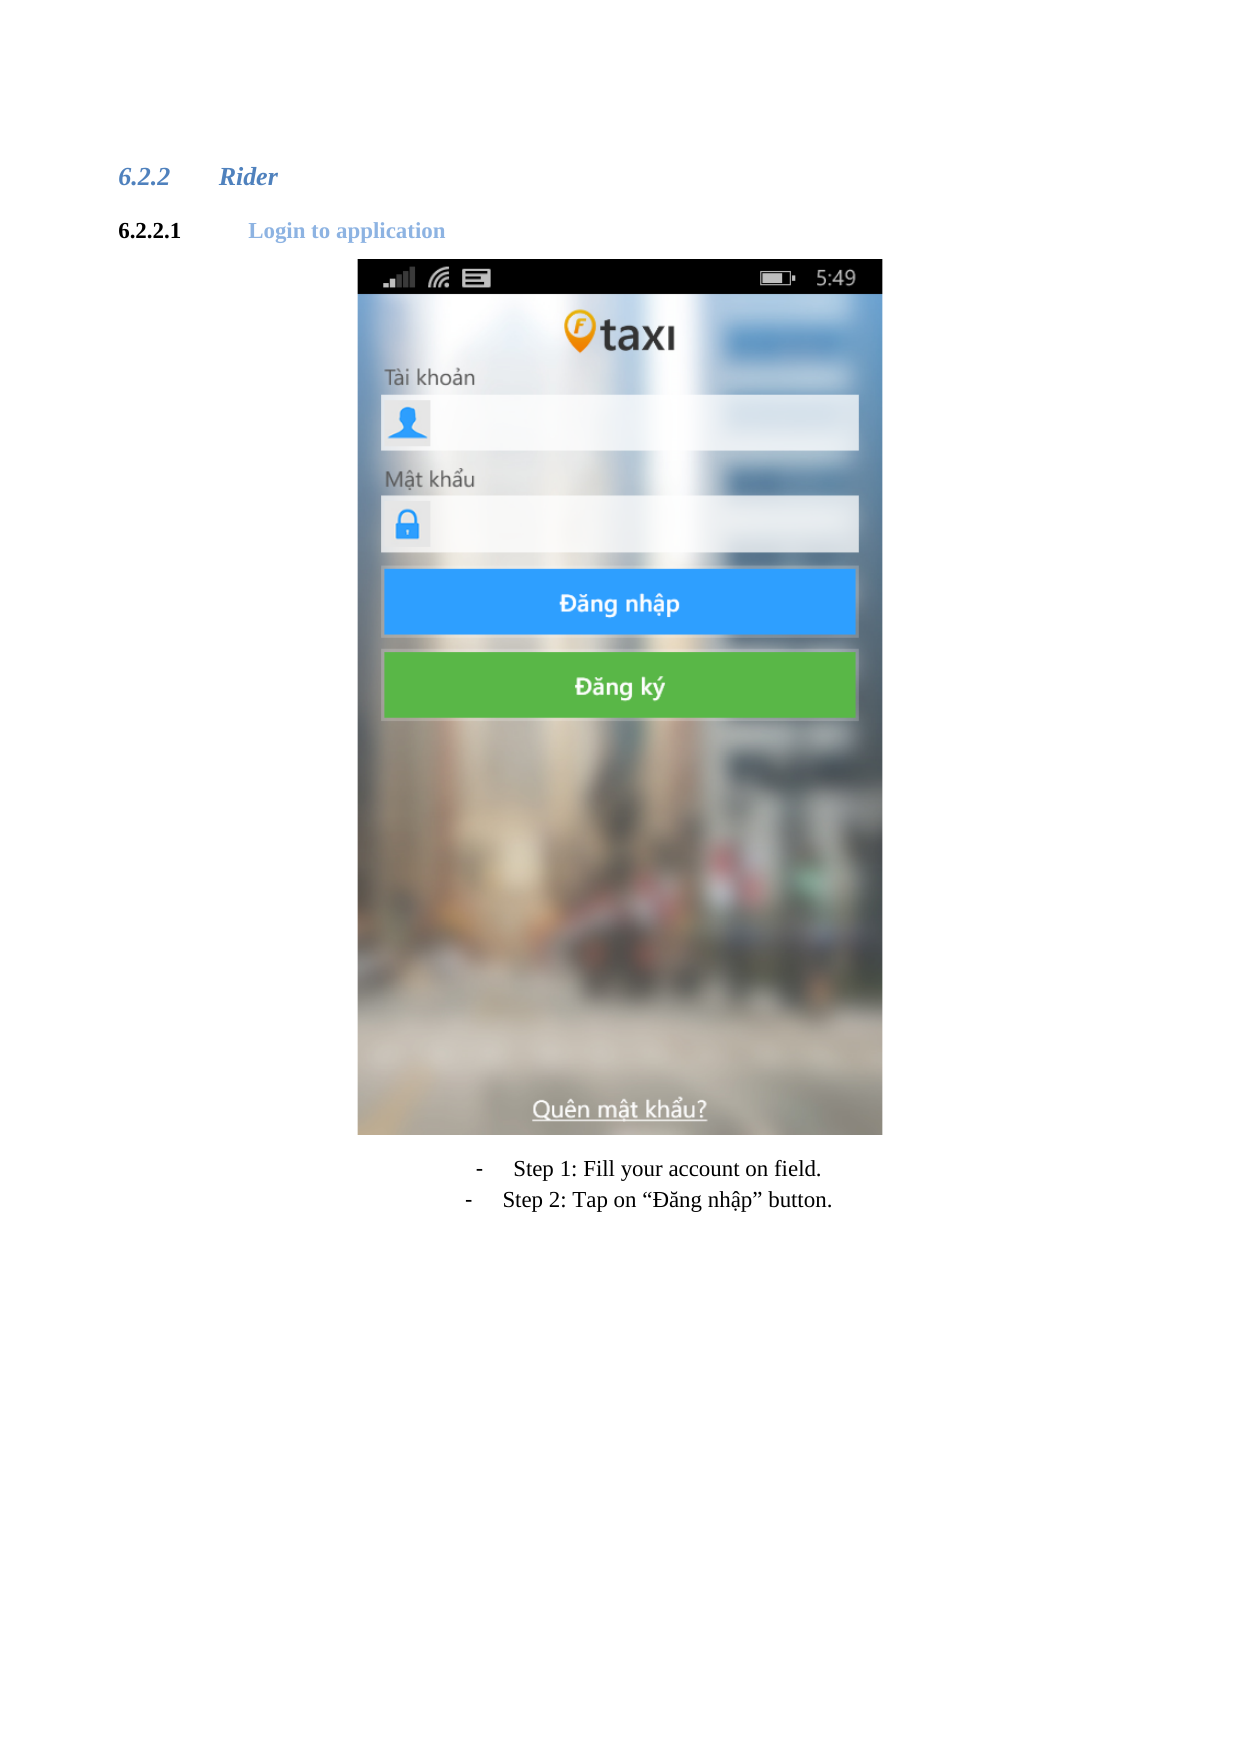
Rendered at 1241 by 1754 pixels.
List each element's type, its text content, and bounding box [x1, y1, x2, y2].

picture [357, 259, 883, 1135]
subtitle Rider [118, 161, 1122, 191]
list Step 2: Tap on “Đăng nhập” button. [175, 1183, 1122, 1214]
list Step 1: Fill your account on field. [175, 1152, 1122, 1183]
subtitle Login to application [118, 217, 1122, 243]
